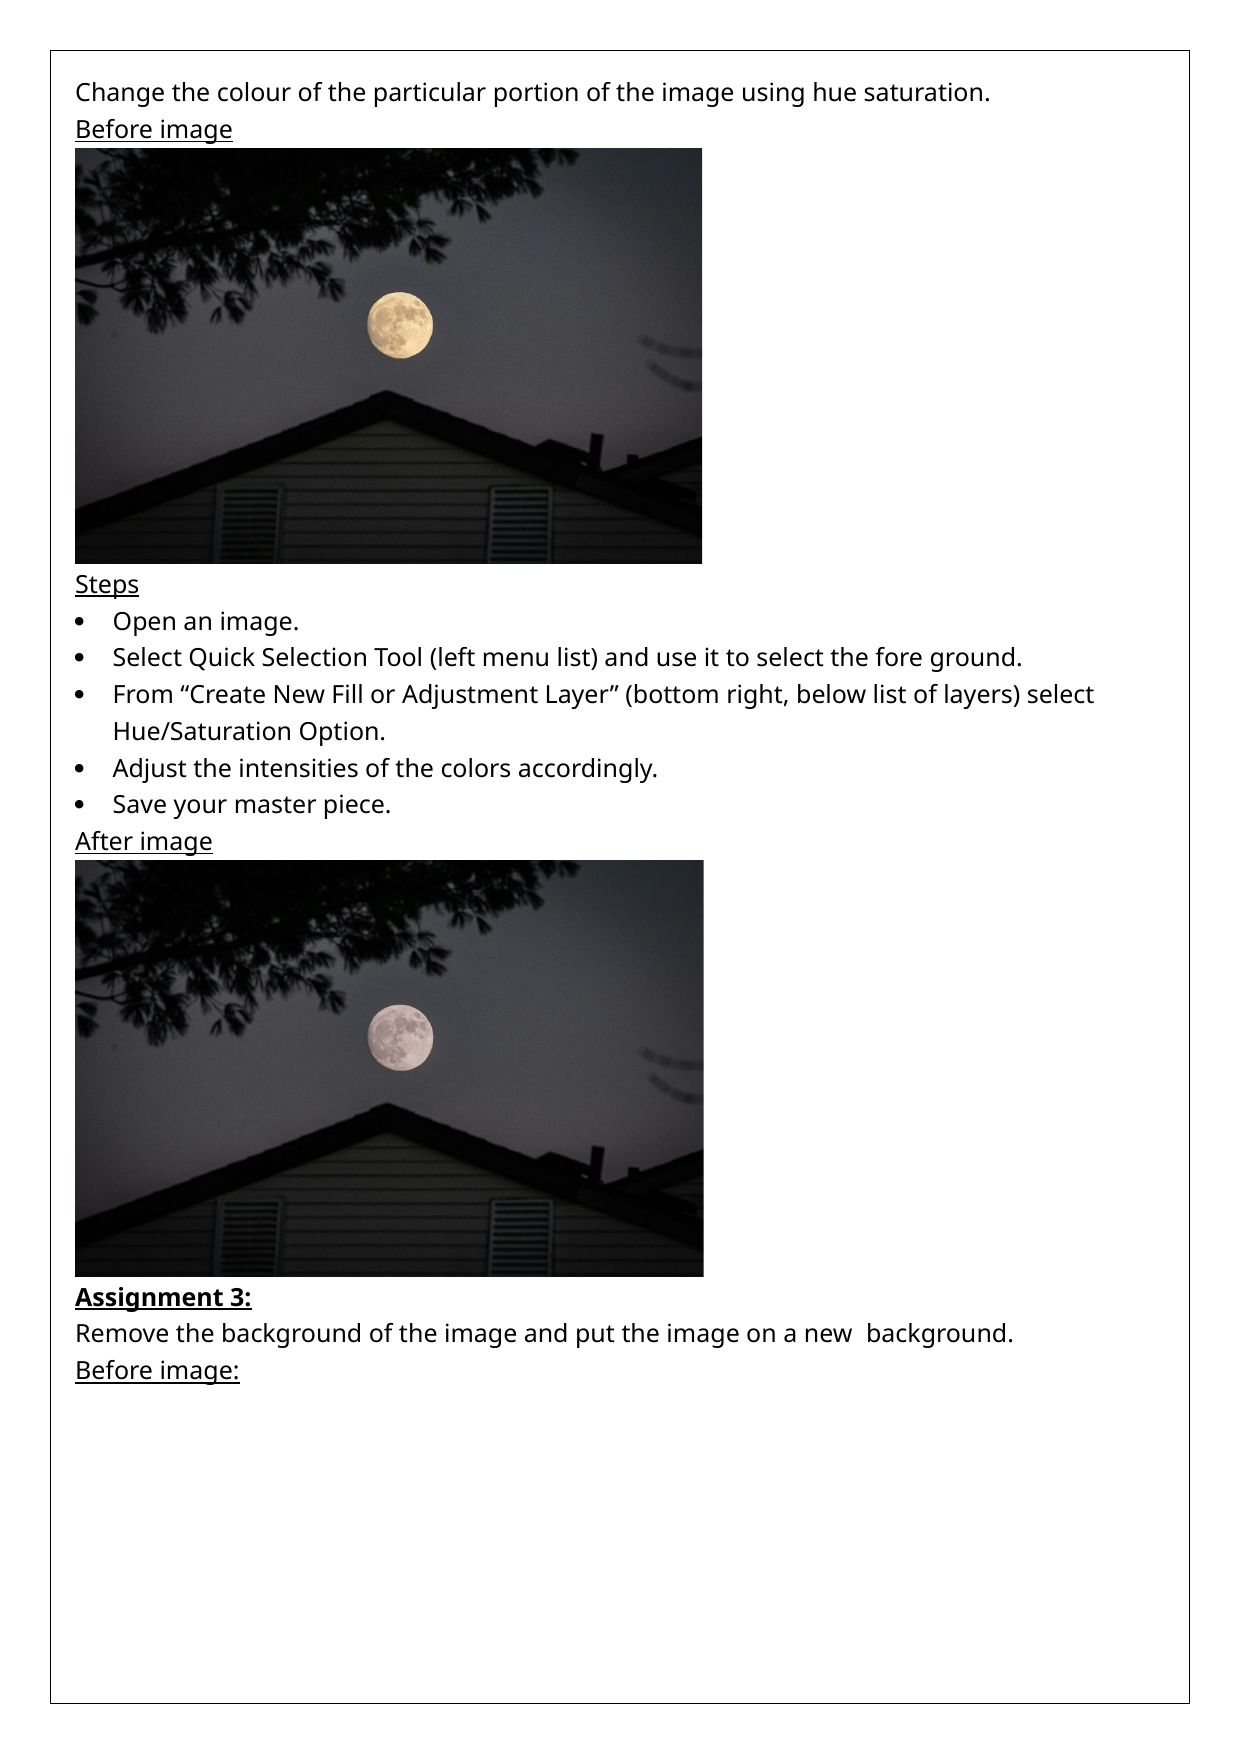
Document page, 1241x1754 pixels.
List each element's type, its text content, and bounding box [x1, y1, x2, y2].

list Adjust the intensities of the colors accordingly. [75, 750, 1165, 784]
list Select Quick Selection Tool (left menu list) and use it to select the fore ground. [75, 640, 1165, 674]
text Before image [75, 112, 1165, 146]
text Assignment 3: [75, 1279, 1165, 1313]
list From “Create New Fill or Adjustment Layer” (bottom right, below list of layers) select Hue/Saturation Option. [75, 677, 1165, 747]
text Steps [75, 566, 1165, 600]
text Change the colour of the particular portion of the image using hue saturation. [75, 75, 1165, 109]
list Save your master piece. [75, 787, 1165, 821]
picture [75, 148, 703, 564]
picture [75, 860, 704, 1277]
text Before image: [75, 1353, 1165, 1387]
list Open an image. [75, 603, 1165, 637]
text After image [75, 824, 1165, 858]
text Remove the background of the image and put the image on a new background. [75, 1316, 1165, 1350]
